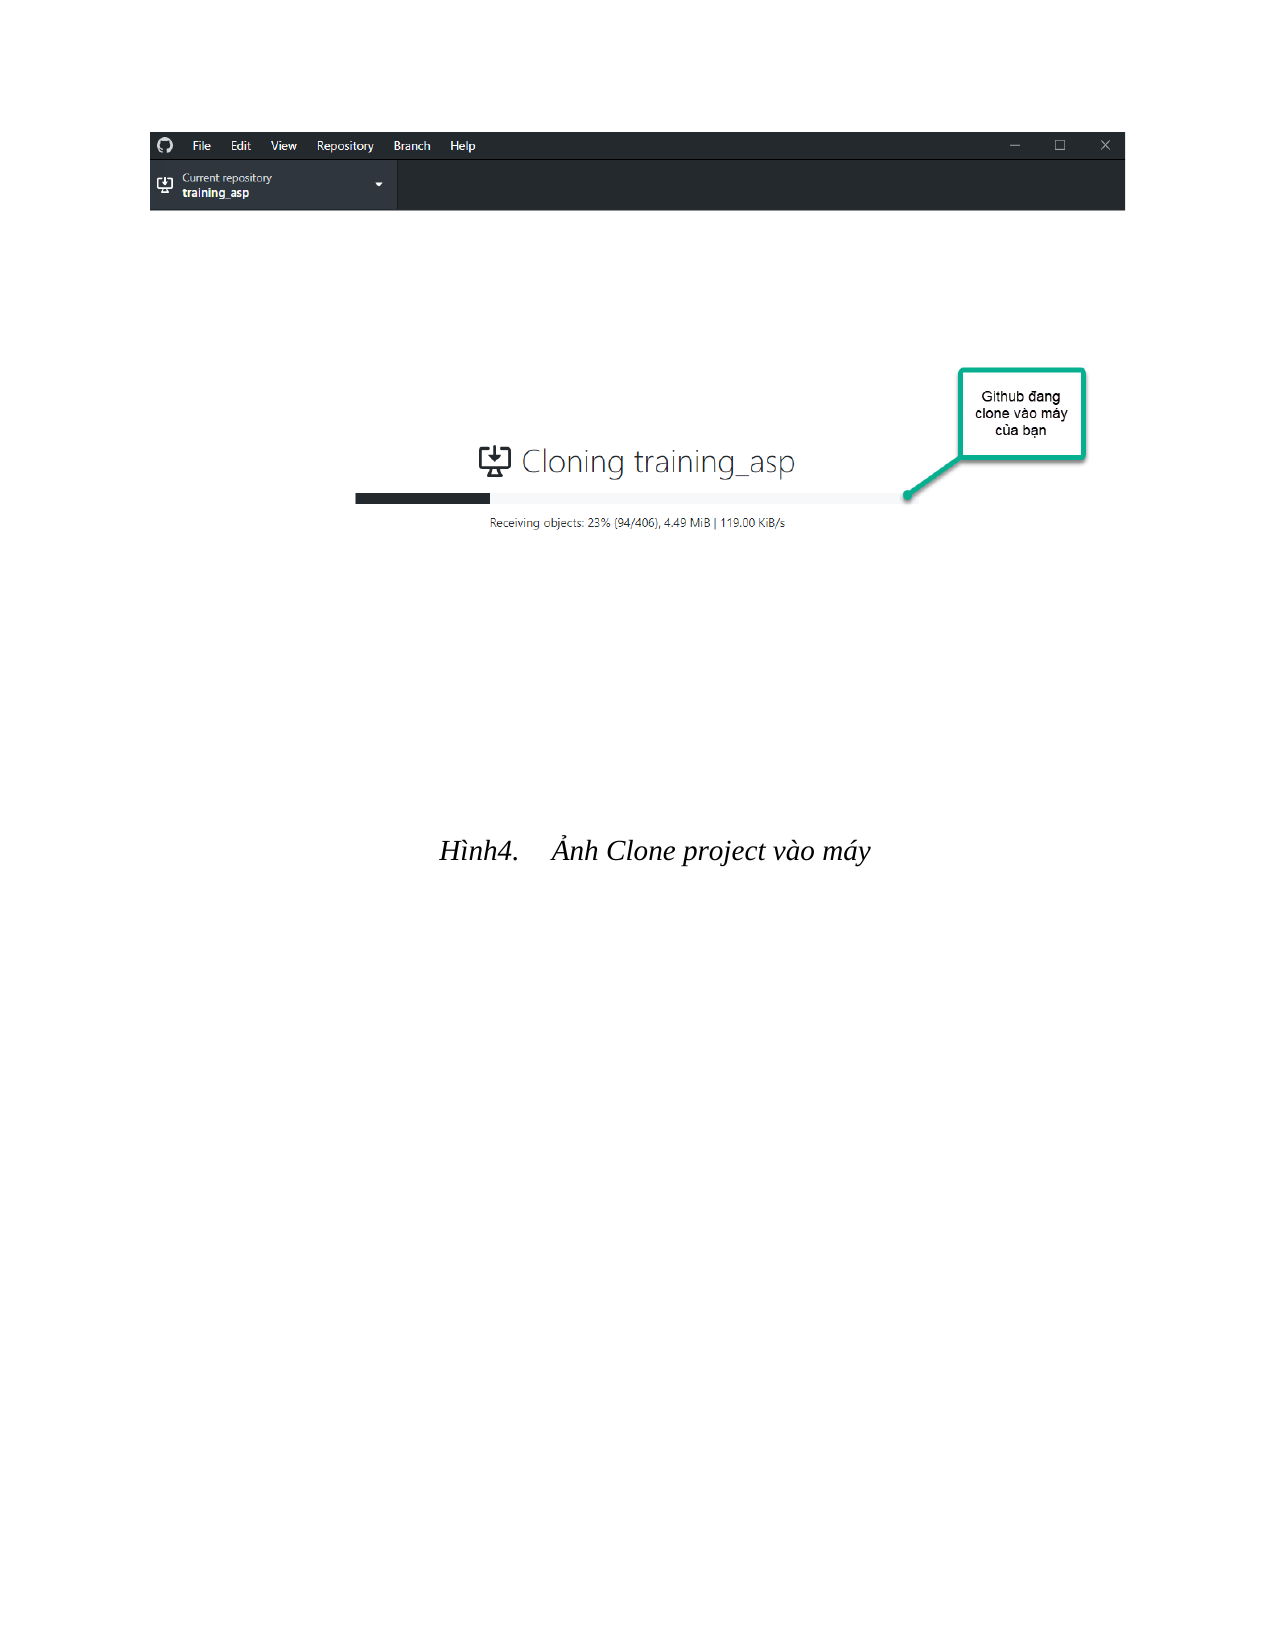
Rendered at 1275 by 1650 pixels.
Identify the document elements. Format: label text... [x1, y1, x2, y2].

picture [150, 132, 1125, 815]
text Ảnh Clone project vào máy [187, 833, 1125, 867]
